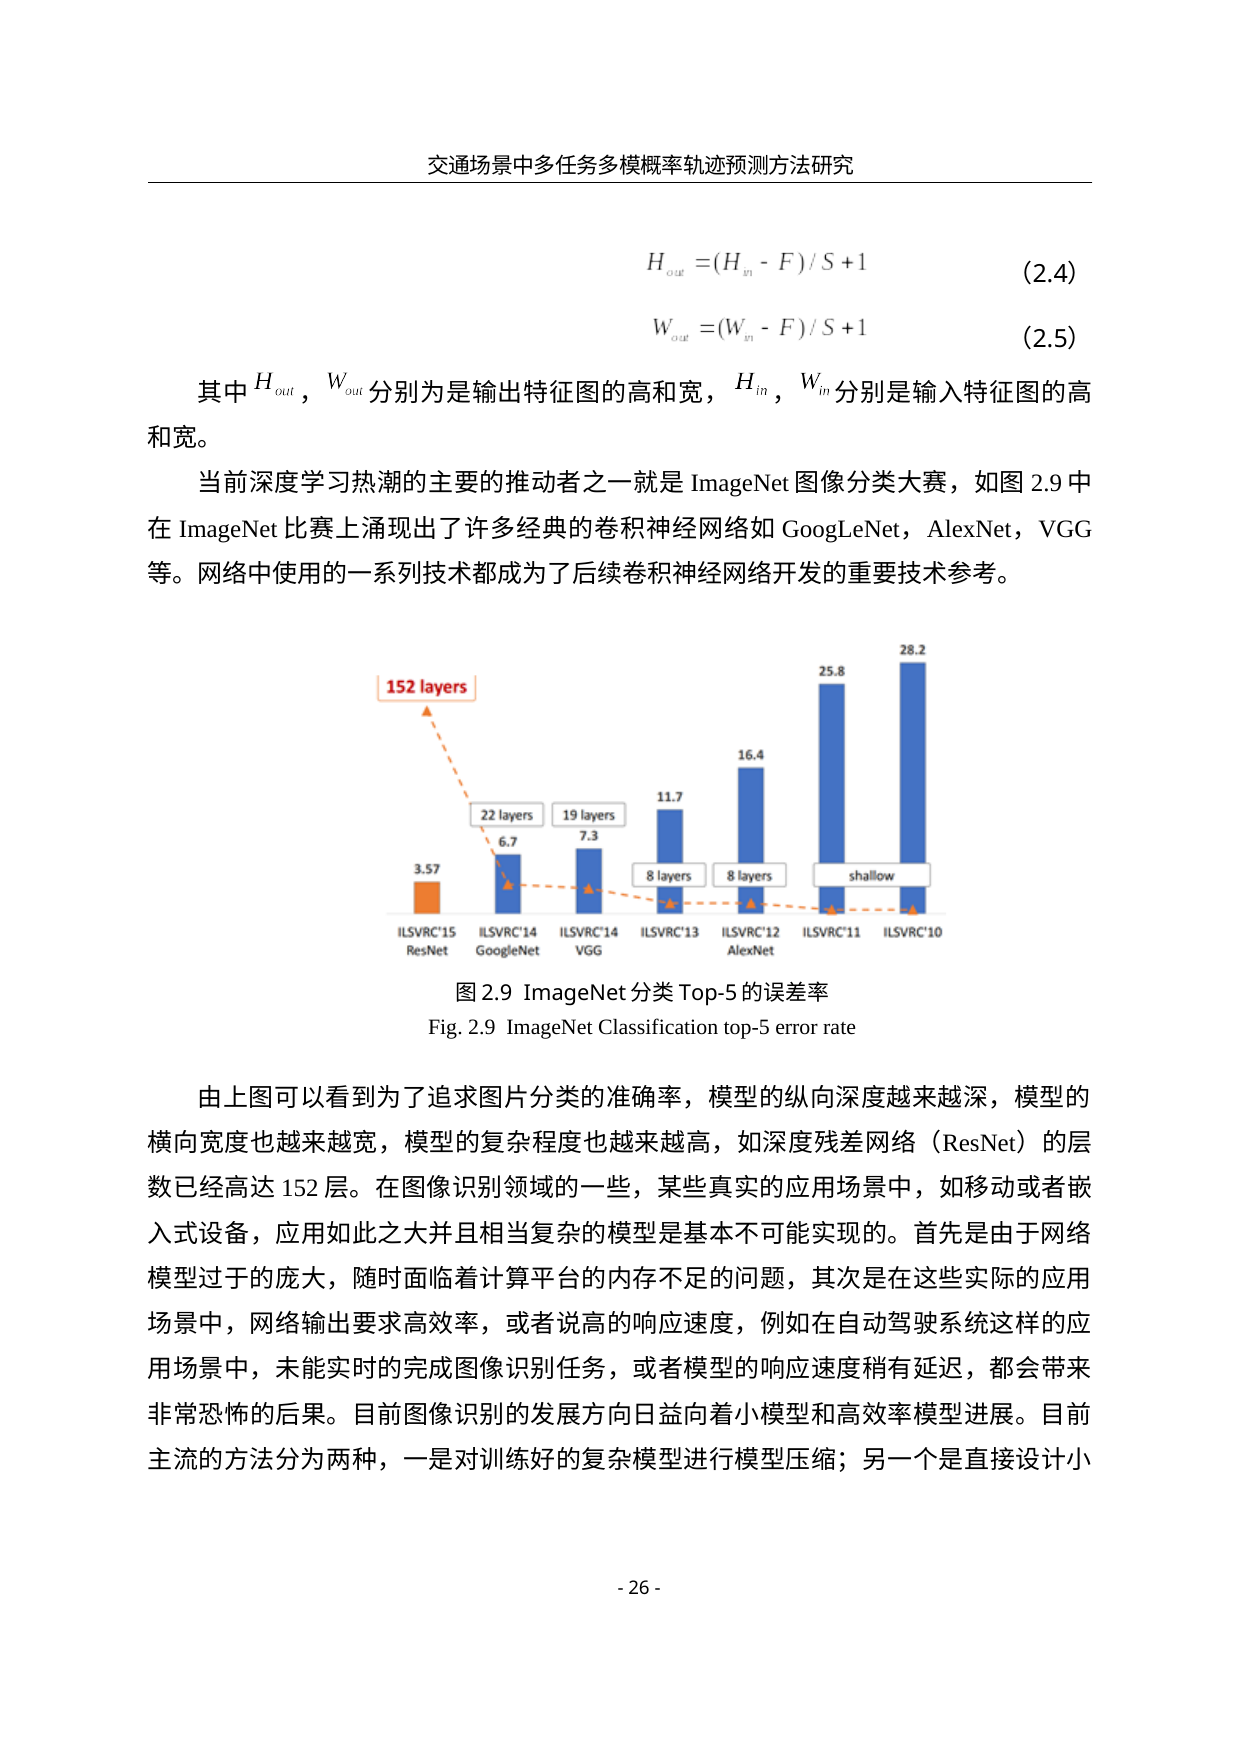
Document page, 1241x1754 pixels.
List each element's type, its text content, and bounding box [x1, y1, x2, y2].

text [148, 1077, 1092, 1476]
text 其中，分别为是输出特征图的高和宽，，分别是输入特征图的高和宽。 [148, 364, 1092, 454]
text （2.5） [148, 311, 1092, 355]
picture [337, 634, 947, 968]
text 当前深度学习热潮的主要的推动者之一就是ImageNet图像分类大赛，如图2.9中在ImageNet比赛上涌现出了许多经典的卷积神经网络如GoogLeNet，AlexNet，VGG等。网络中使用的一系列技术都成为了后续卷积神经网络开发的重要技术参考。 [148, 463, 1092, 589]
text Fig. 2.9 ImageNet Classification top-5 error rate [148, 1014, 1092, 1039]
text （2.4） [148, 246, 1092, 289]
text 图2.9 ImageNet分类Top-5的误差率 [148, 974, 1092, 1006]
